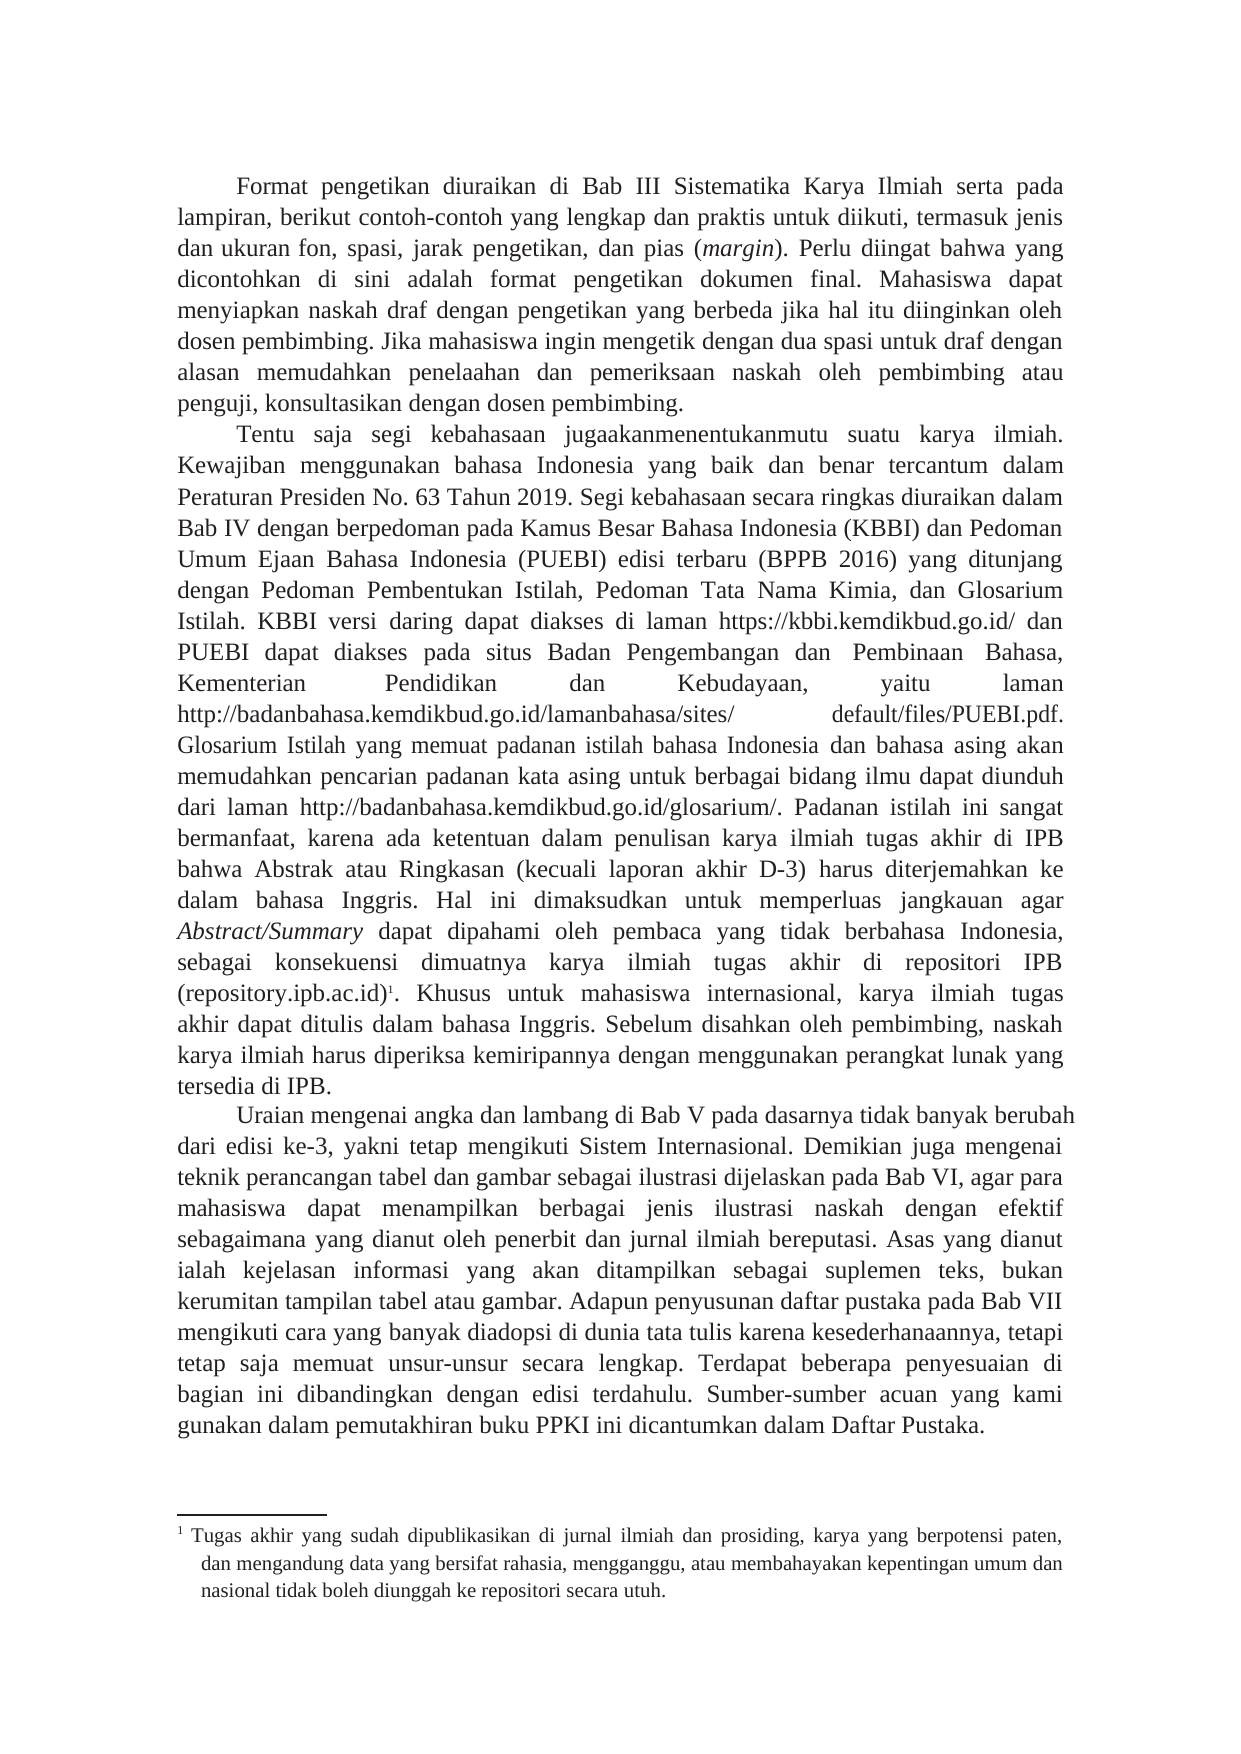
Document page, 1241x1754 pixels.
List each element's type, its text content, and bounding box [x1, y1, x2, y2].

text dari edisi ke-3, yakni tetap mengikuti Sistem Internasional. Demikian juga mengenai teknik perancangan tabel dan gambar sebagai ilustrasi dijelaskan pada Bab VI, agar para mahasiswa dapat menampilkan berbagai jenis ilustrasi naskah dengan efektif sebagaimana yang dianut oleh penerbit dan jurnal ilmiah bereputasi. Asas yang dianut ialah kejelasan informasi yang akan ditampilkan sebagai suplemen teks, bukan kerumitan tampilan tabel atau gambar. Adapun penyusunan daftar pustaka pada Bab VII mengikuti cara yang banyak diadopsi di dunia tata tulis karena kesederhanaannya, tetapi tetap saja memuat unsur-unsur secara lengkap. Terdapat beberapa penyesuaian di bagian ini dibandingkan dengan edisi terdahulu. Sumber-sumber acuan yang kami gunakan dalam pemutakhiran buku PPKI ini dicantumkan dalam Daftar Pustaka. [177, 1131, 1063, 1439]
text Format pengetikan diuraikan di Bab III Sistematika Karya Ilmiah serta pada lampiran, berikut contoh-contoh yang lengkap dan praktis untuk diikuti, termasuk jenis dan ukuran fon, spasi, jarak pengetikan, dan pias (margin). Perlu diingat bahwa yang dicontohkan di sini adalah format pengetikan dokumen final. Mahasiswa dapat menyiapkan naskah draf dengan pengetikan yang berbeda jika hal itu diinginkan oleh dosen pembimbing. Jika mahasiswa ingin mengetik dengan dua spasi untuk draf dengan alasan memudahkan penelaahan dan pemeriksaan naskah oleh pembimbing atau penguji, konsultasikan dengan dosen pembimbing. [177, 171, 1063, 417]
text Uraian mengenai angka dan lambang di Bab V pada dasarnya tidak banyak berubah [236, 1102, 1240, 1129]
text Tentu saja segi kebahasaan jugaakanmenentukanmutu suatu karya ilmiah. Kewajiban menggunakan bahasa Indonesia yang baik dan benar tercantum dalam Peraturan Presiden No. 63 Tahun 2019. Segi kebahasaan secara ringkas diuraikan dalam Bab IV dengan berpedoman pada Kamus Besar Bahasa Indonesia (KBBI) dan Pedoman Umum Ejaan Bahasa Indonesia (PUEBI) edisi terbaru (BPPB 2016) yang ditunjang dengan Pedoman Pembentukan Istilah, Pedoman Tata Nama Kimia, dan Glosarium Istilah. KBBI versi daring dapat diakses di laman https://kbbi.kemdikbud.go.id/ dan PUEBI dapat diakses pada situs Badan Pengembangan dan Pembinaan Bahasa, Kementerian Pendidikan dan Kebudayaan, yaitu laman http://badanbahasa.kemdikbud.go.id/lamanbahasa/sites/ default/files/PUEBI.pdf. Glosarium Istilah yang memuat padanan istilah bahasa Indonesia dan bahasa asing akan memudahkan pencarian padanan kata asing untuk berbagai bidang ilmu dapat diunduh dari laman http://badanbahasa.kemdikbud.go.id/glosarium/. Padanan istilah ini sangat bermanfaat, karena ada ketentuan dalam penulisan karya ilmiah tugas akhir di IPB bahwa Abstrak atau Ringkasan (kecuali laporan akhir D-3) harus diterjemahkan ke dalam bahasa Inggris. Hal ini dimaksudkan untuk memperluas jangkauan agar Abstract/Summary dapat dipahami oleh pembaca yang tidak berbahasa Indonesia, sebagai konsekuensi dimuatnya karya ilmiah tugas akhir di repositori IPB (repository.ipb.ac.id)1. Khusus untuk mahasiswa internasional, karya ilmiah tugas akhir dapat ditulis dalam bahasa Inggris. Sebelum disahkan oleh pembimbing, naskah karya ilmiah harus diperiksa kemiripannya dengan menggunakan perangkat lunak yang tersedia di IPB. [177, 419, 1064, 1100]
text 1 Tugas akhir yang sudah dipublikasikan di jurnal ilmiah dan prosiding, karya yang berpotensi paten, dan mengandung data yang bersifat rahasia, mengganggu, atau membahayakan kepentingan umum dan nasional tidak boleh diunggah ke repositori secara utuh. [177, 1514, 1063, 1602]
